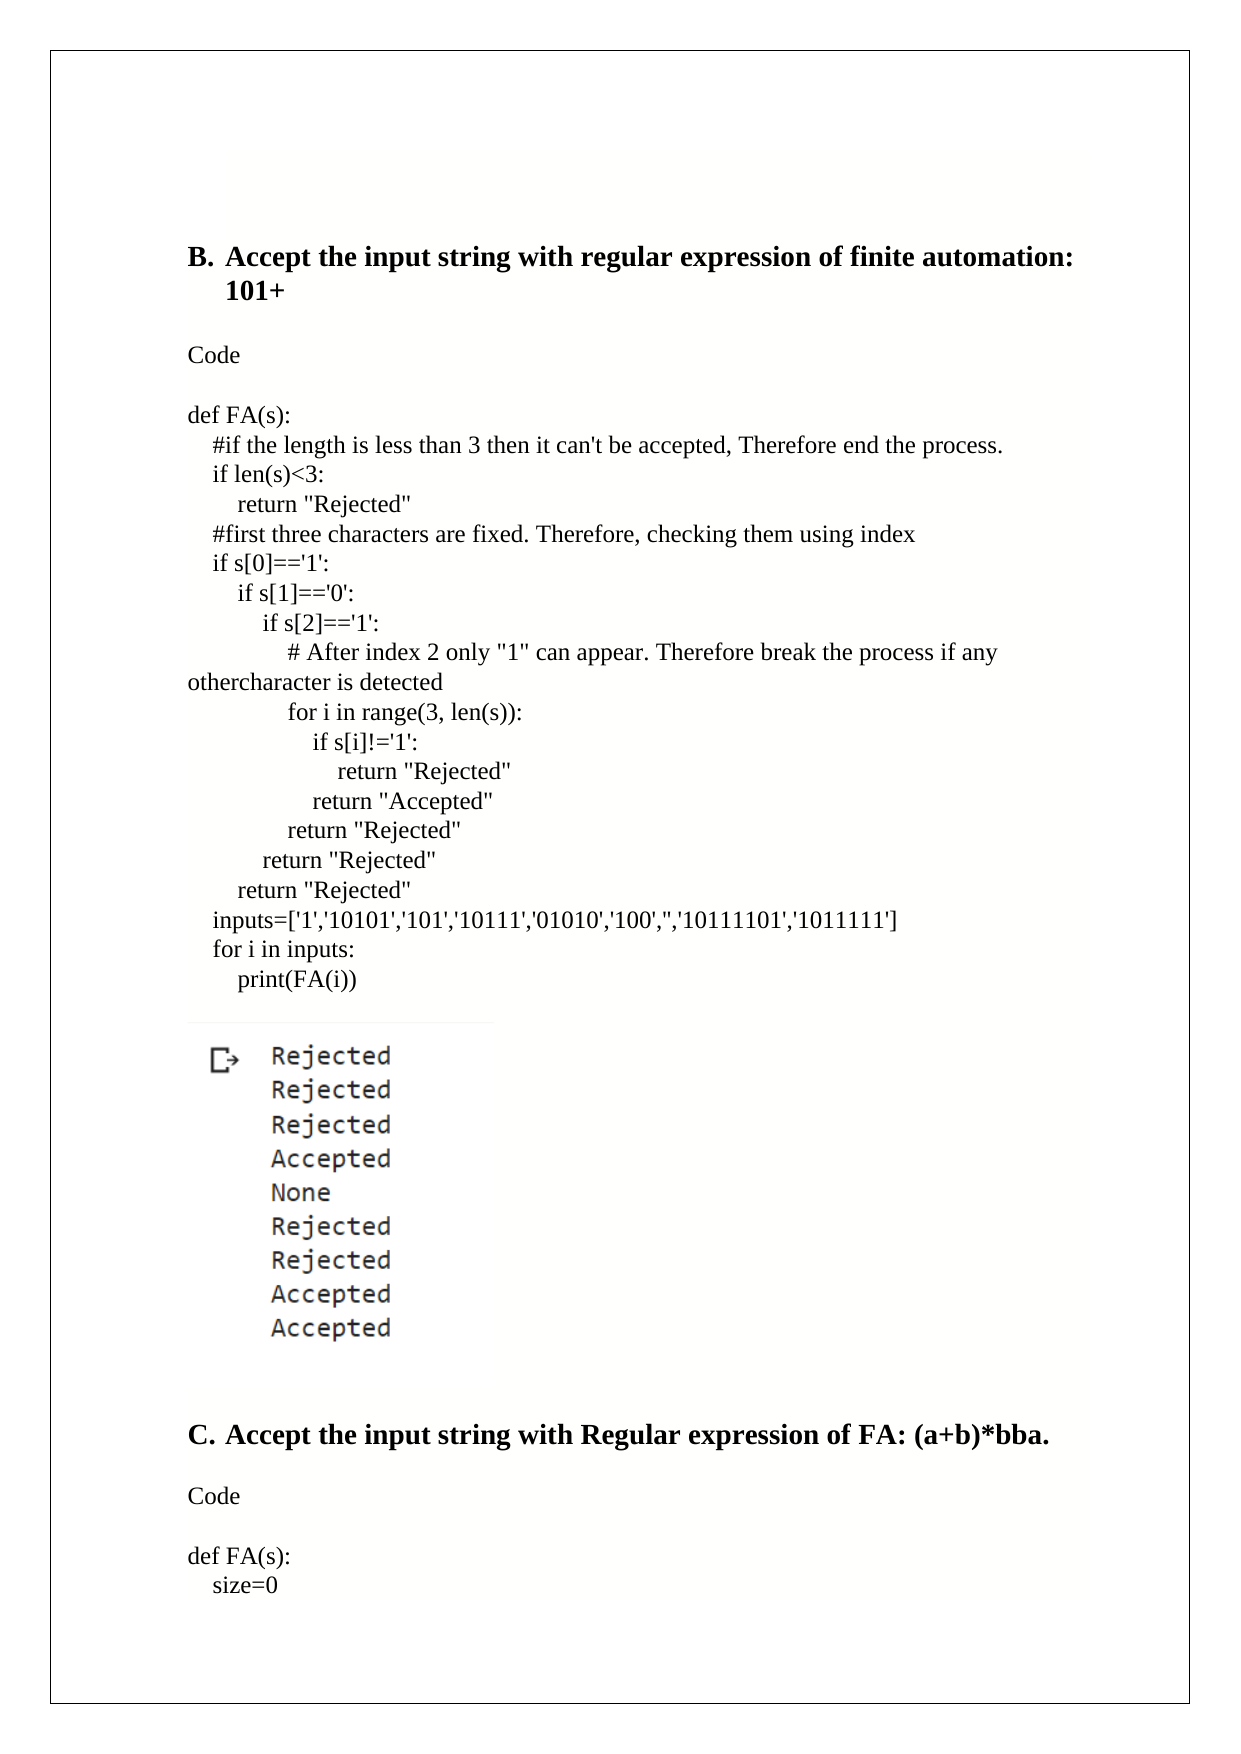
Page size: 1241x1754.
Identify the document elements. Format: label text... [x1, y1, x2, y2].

text if len(s)<3: [187, 458, 1090, 488]
text return "Rejected" [187, 755, 1090, 785]
text inputs=['1','10101','101','10111','01010','100','','10111101','1011111'] [187, 904, 1090, 933]
list Accept the input string with regular expression of finite automation: 101+ [187, 239, 1090, 306]
text Code [187, 340, 1090, 369]
text if s[i]!='1': [187, 726, 1090, 755]
text if s[1]=='0': [187, 577, 1090, 607]
text size=0 [187, 1569, 1090, 1599]
text def FA(s): [187, 399, 1090, 429]
text for i in inputs: [187, 933, 1090, 963]
text #if the length is less than 3 then it can't be accepted, Therefore end the process. [187, 429, 1090, 458]
text def FA(s): [187, 1540, 1090, 1569]
text return "Rejected" [187, 488, 1090, 518]
text if s[0]=='1': [187, 547, 1090, 577]
picture [187, 1022, 494, 1388]
text # After index 2 only "1" can appear. Therefore break the process if any othercharacter is detected [187, 637, 1090, 696]
text #first three characters are fixed. Therefore, checking them using index [187, 518, 1090, 547]
text return "Accepted" [187, 785, 1090, 815]
list Accept the input string with Regular expression of FA: (a+b)*bba. [187, 1417, 1090, 1451]
text return "Rejected" [187, 874, 1090, 904]
text return "Rejected" [187, 815, 1090, 844]
text print(FA(i)) [187, 963, 1090, 993]
text if s[2]=='1': [187, 607, 1090, 637]
text for i in range(3, len(s)): [187, 696, 1090, 726]
text Code [187, 1480, 1090, 1510]
text return "Rejected" [187, 844, 1090, 874]
